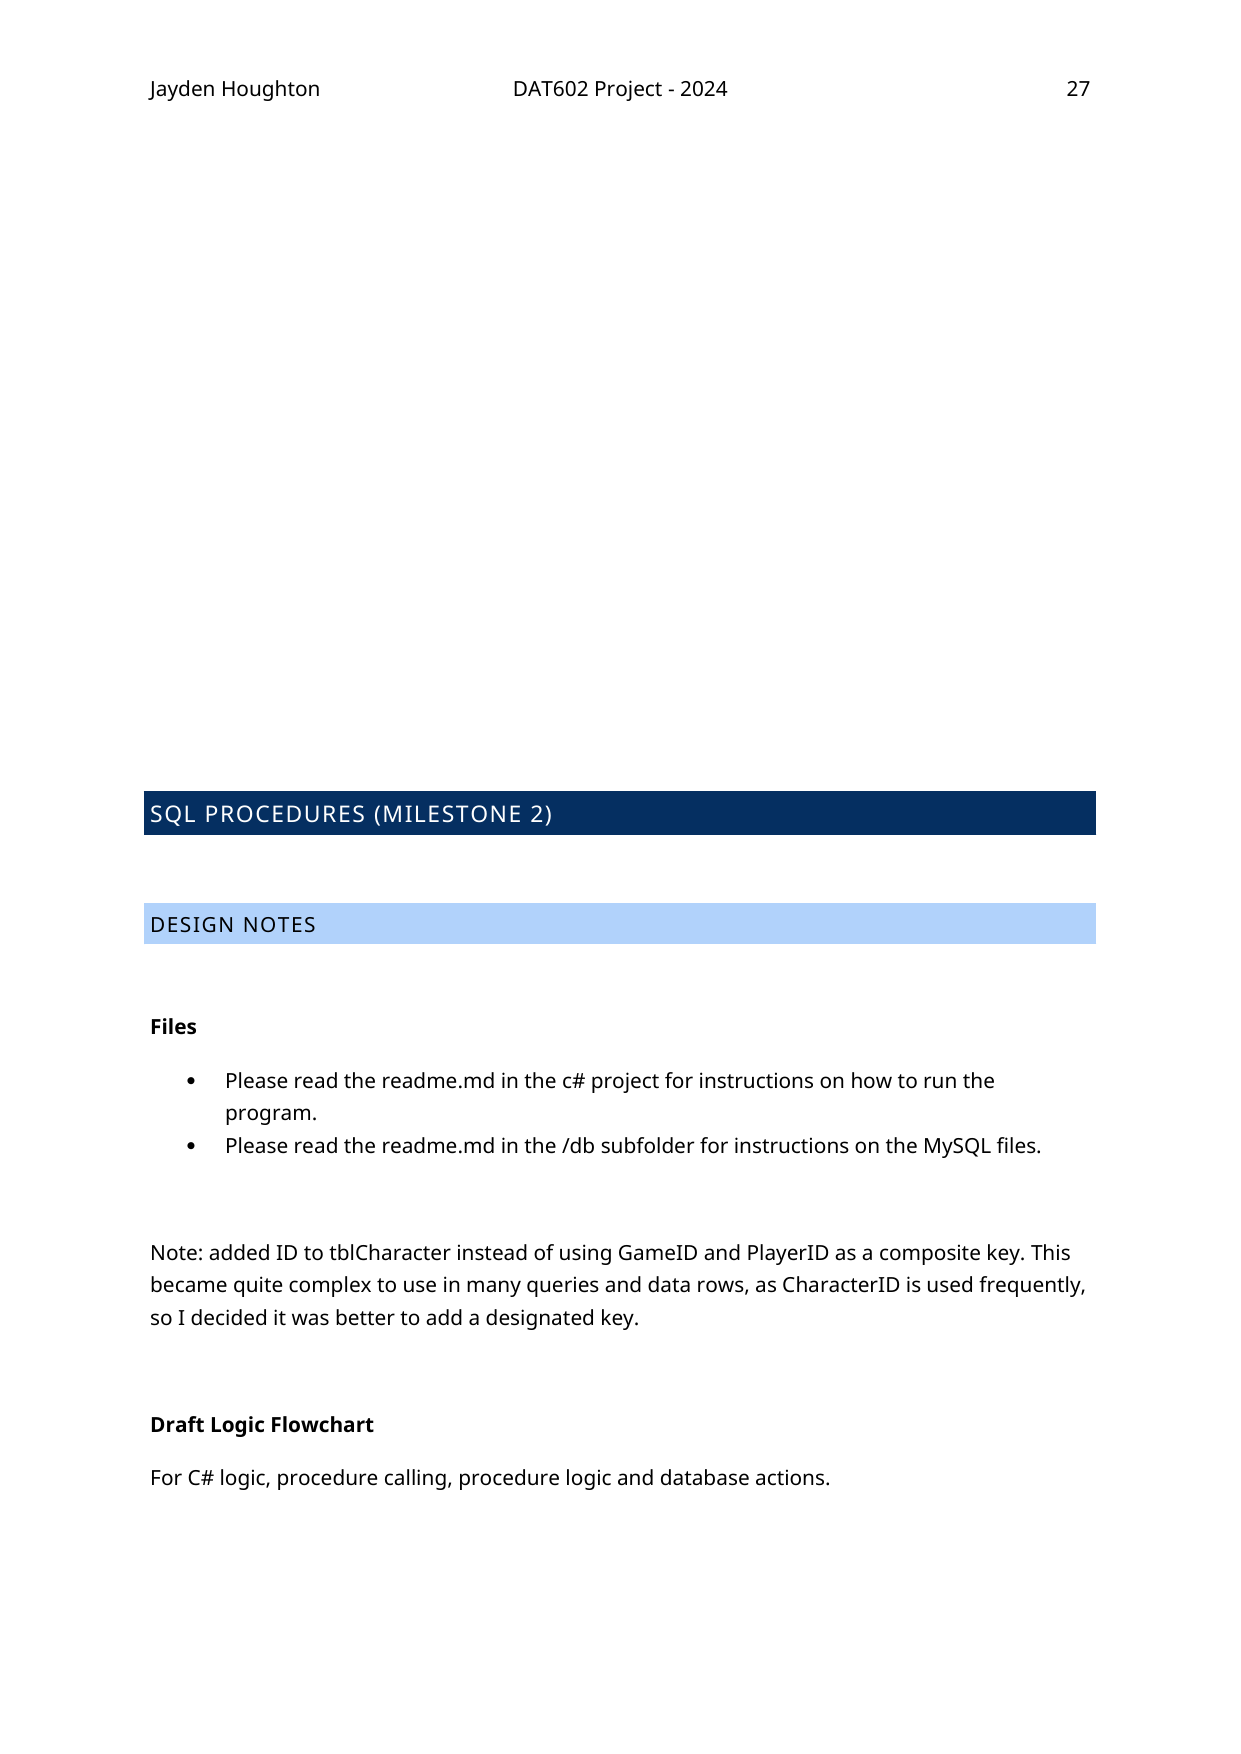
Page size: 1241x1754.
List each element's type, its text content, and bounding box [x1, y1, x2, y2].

subtitle Design Notes [150, 910, 1090, 938]
text Draft Logic Flowchart [150, 1410, 1090, 1438]
text Note: added ID to tblCharacter instead of using GameID and PlayerID as a composite key. This became quite complex to use in many queries and data rows, as CharacterID is used frequently, so I decided it was better to add a designated key. [150, 1238, 1090, 1332]
list Please read the readme.md in the c# project for instructions on how to run the program. [187, 1066, 1090, 1127]
text Files [150, 1012, 1090, 1041]
list Please read the readme.md in the /db subfolder for instructions on the MySQL files. [187, 1131, 1090, 1159]
subtitle SQL Procedures (Milestone 2) [150, 798, 1090, 829]
text For C# logic, procedure calling, procedure logic and database actions. [150, 1463, 1090, 1492]
